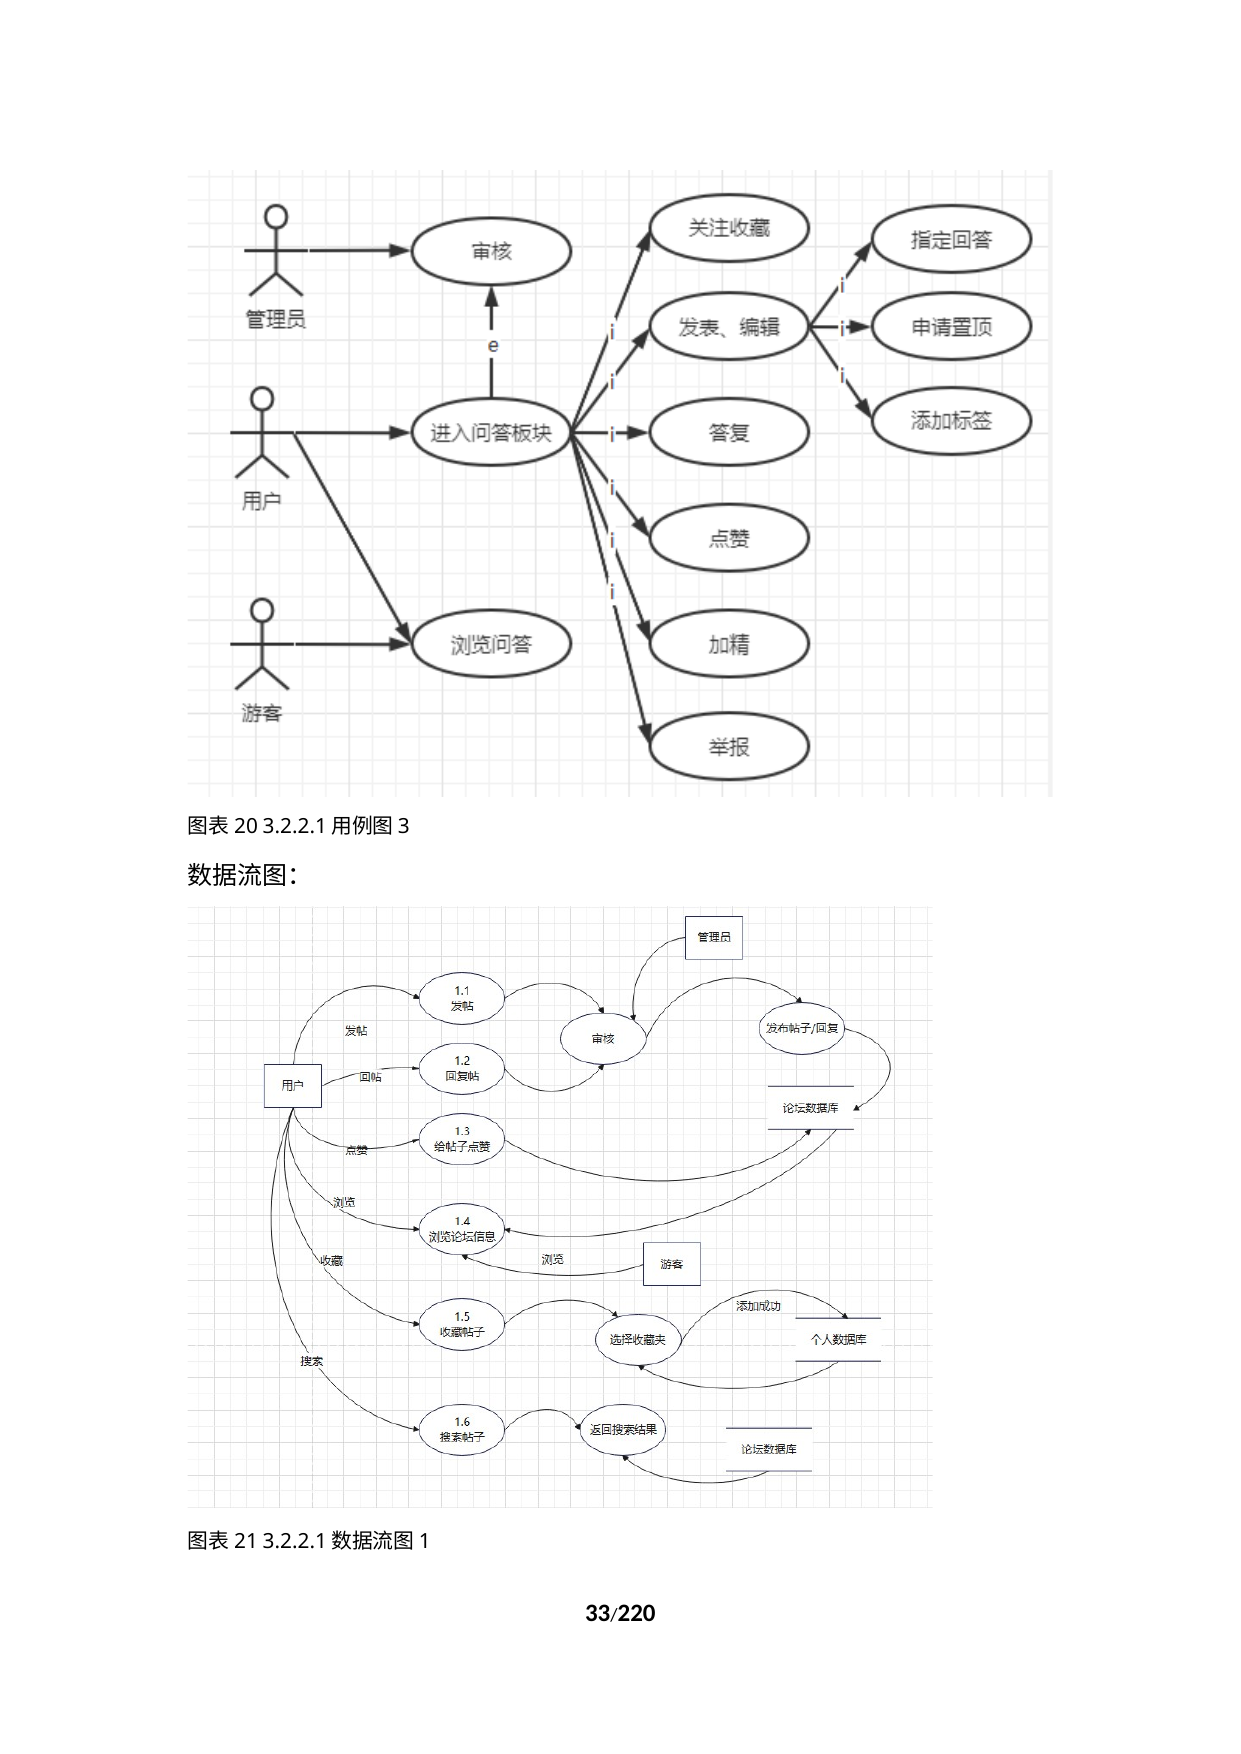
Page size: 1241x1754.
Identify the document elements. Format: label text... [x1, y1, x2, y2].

text 图表 21 3.2.2.1数据流图1 [187, 1523, 1053, 1556]
text 图表 20 3.2.2.1用例图3 [187, 808, 1053, 841]
text 数据流图： [187, 841, 1053, 906]
picture [187, 906, 933, 1508]
